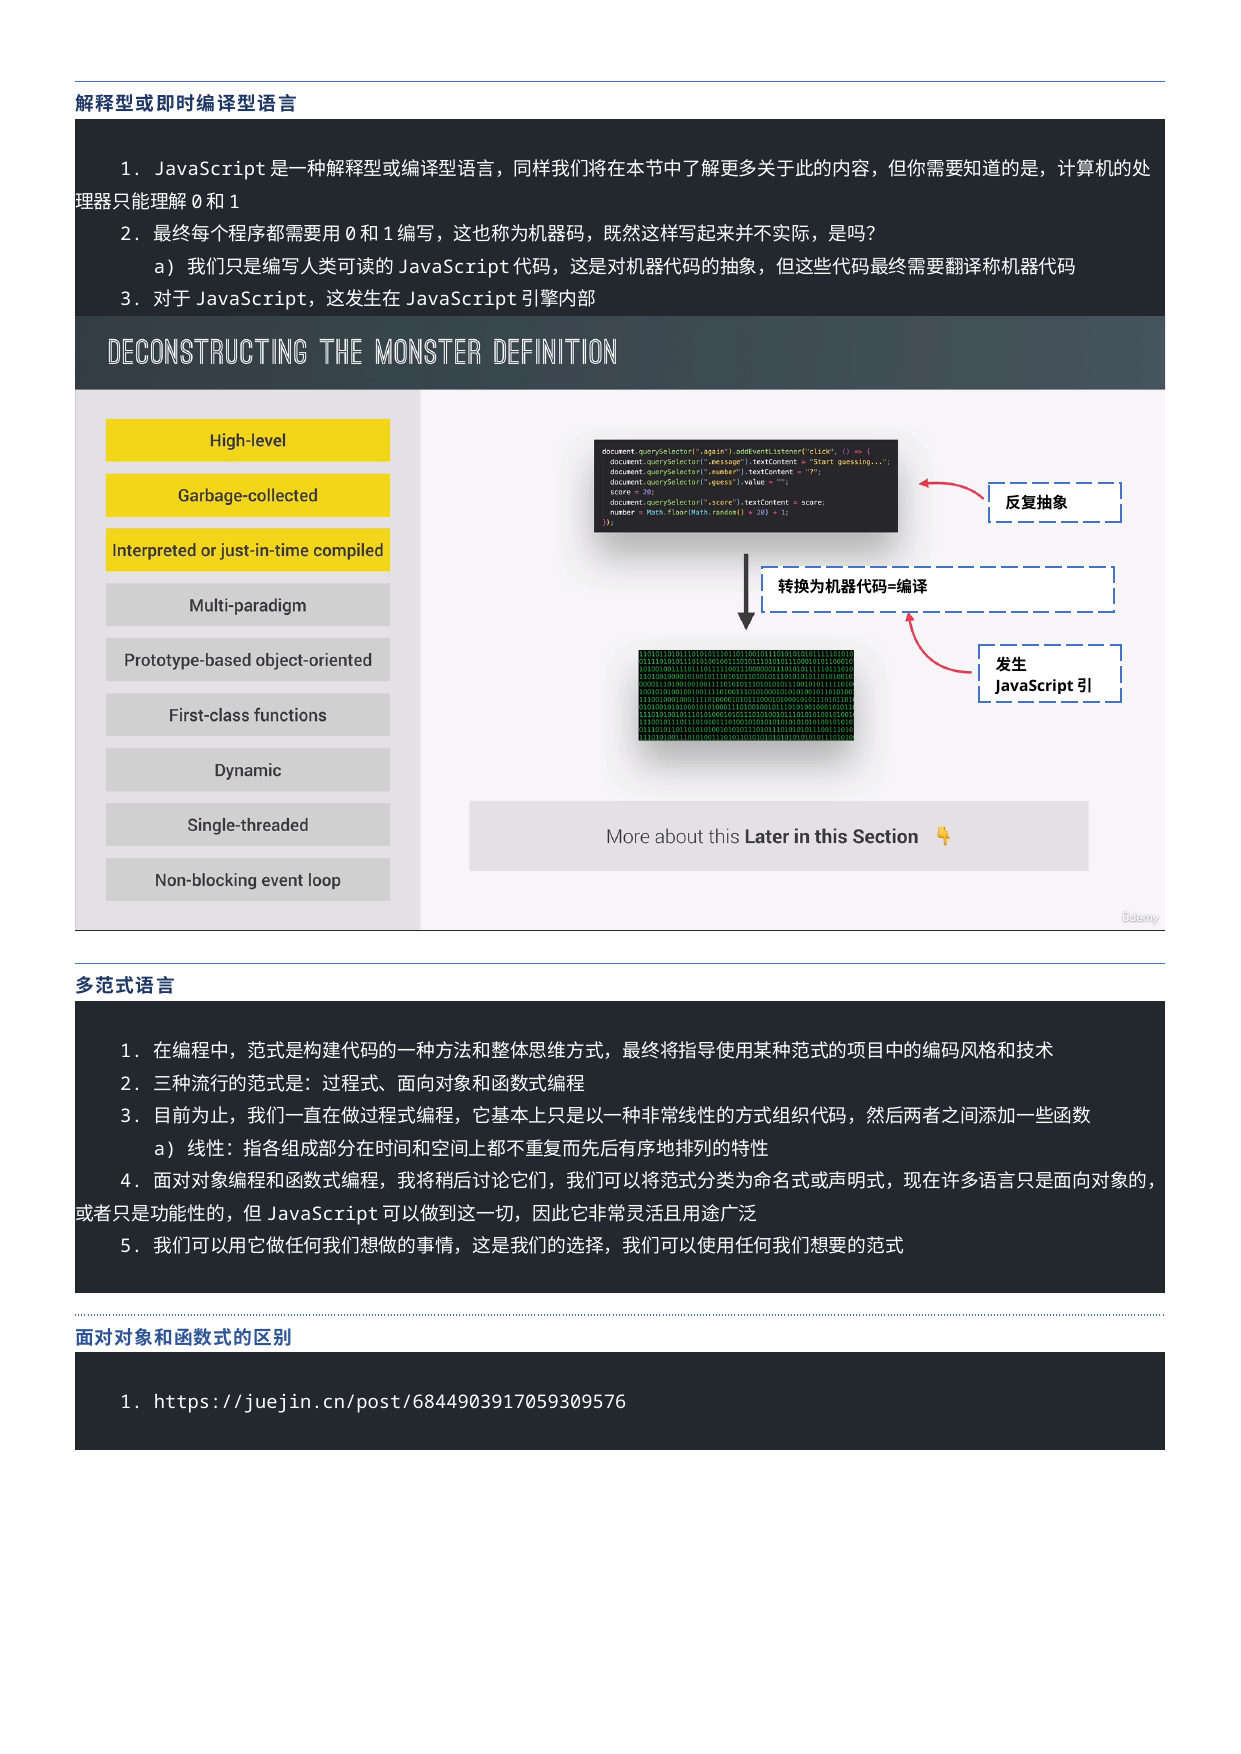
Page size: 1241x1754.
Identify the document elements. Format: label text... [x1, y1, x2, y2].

text 5. 我们可以用它做任何我们想做的事情，这是我们的选择，我们可以使用任何我们想要的范式 [75, 1228, 1165, 1261]
subtitle 面对对象和函数式的区别 [75, 1314, 1165, 1352]
text 3. 目前为止，我们一直在做过程式编程，它基本上只是以一种非常线性的方式组织代码，然后两者之间添加一些函数 [75, 1098, 1165, 1131]
text 2. 最终每个程序都需要用0和1编写，这也称为机器码，既然这样写起来并不实际，是吗？ [75, 216, 1165, 249]
text 1. https://juejin.cn/post/6844903917059309576 [75, 1385, 1165, 1417]
text 1. 在编程中，范式是构建代码的一种方法和整体思维方式，最终将指导使用某种范式的项目中的编码风格和技术 [75, 1033, 1165, 1066]
text a) 我们只是编写人类可读的JavaScript代码，这是对机器代码的抽象，但这些代码最终需要翻译称机器代码 [75, 249, 1165, 281]
text 2. 三种流行的范式是：过程式、面向对象和函数式编程 [75, 1066, 1165, 1098]
text 3. 对于JavaScript，这发生在JavaScript引擎内部 [75, 281, 1165, 314]
text 1. JavaScript是一种解释型或编译型语言，同样我们将在本节中了解更多关于此的内容，但你需要知道的是，计算机的处理器只能理解0和1 [75, 151, 1165, 216]
picture [75, 316, 1166, 930]
subtitle 解释型或即时编译型语言 [75, 82, 1165, 119]
subtitle 多范式语言 [75, 964, 1165, 1001]
text a) 线性：指各组成部分在时间和空间上都不重复而先后有序地排列的特性 [75, 1131, 1165, 1163]
text 4. 面对对象编程和函数式编程，我将稍后讨论它们，我们可以将范式分类为命名式或声明式，现在许多语言只是面向对象的，或者只是功能性的，但JavaScript可以做到这一切，因此它非常灵活且用途广泛 [75, 1163, 1165, 1228]
